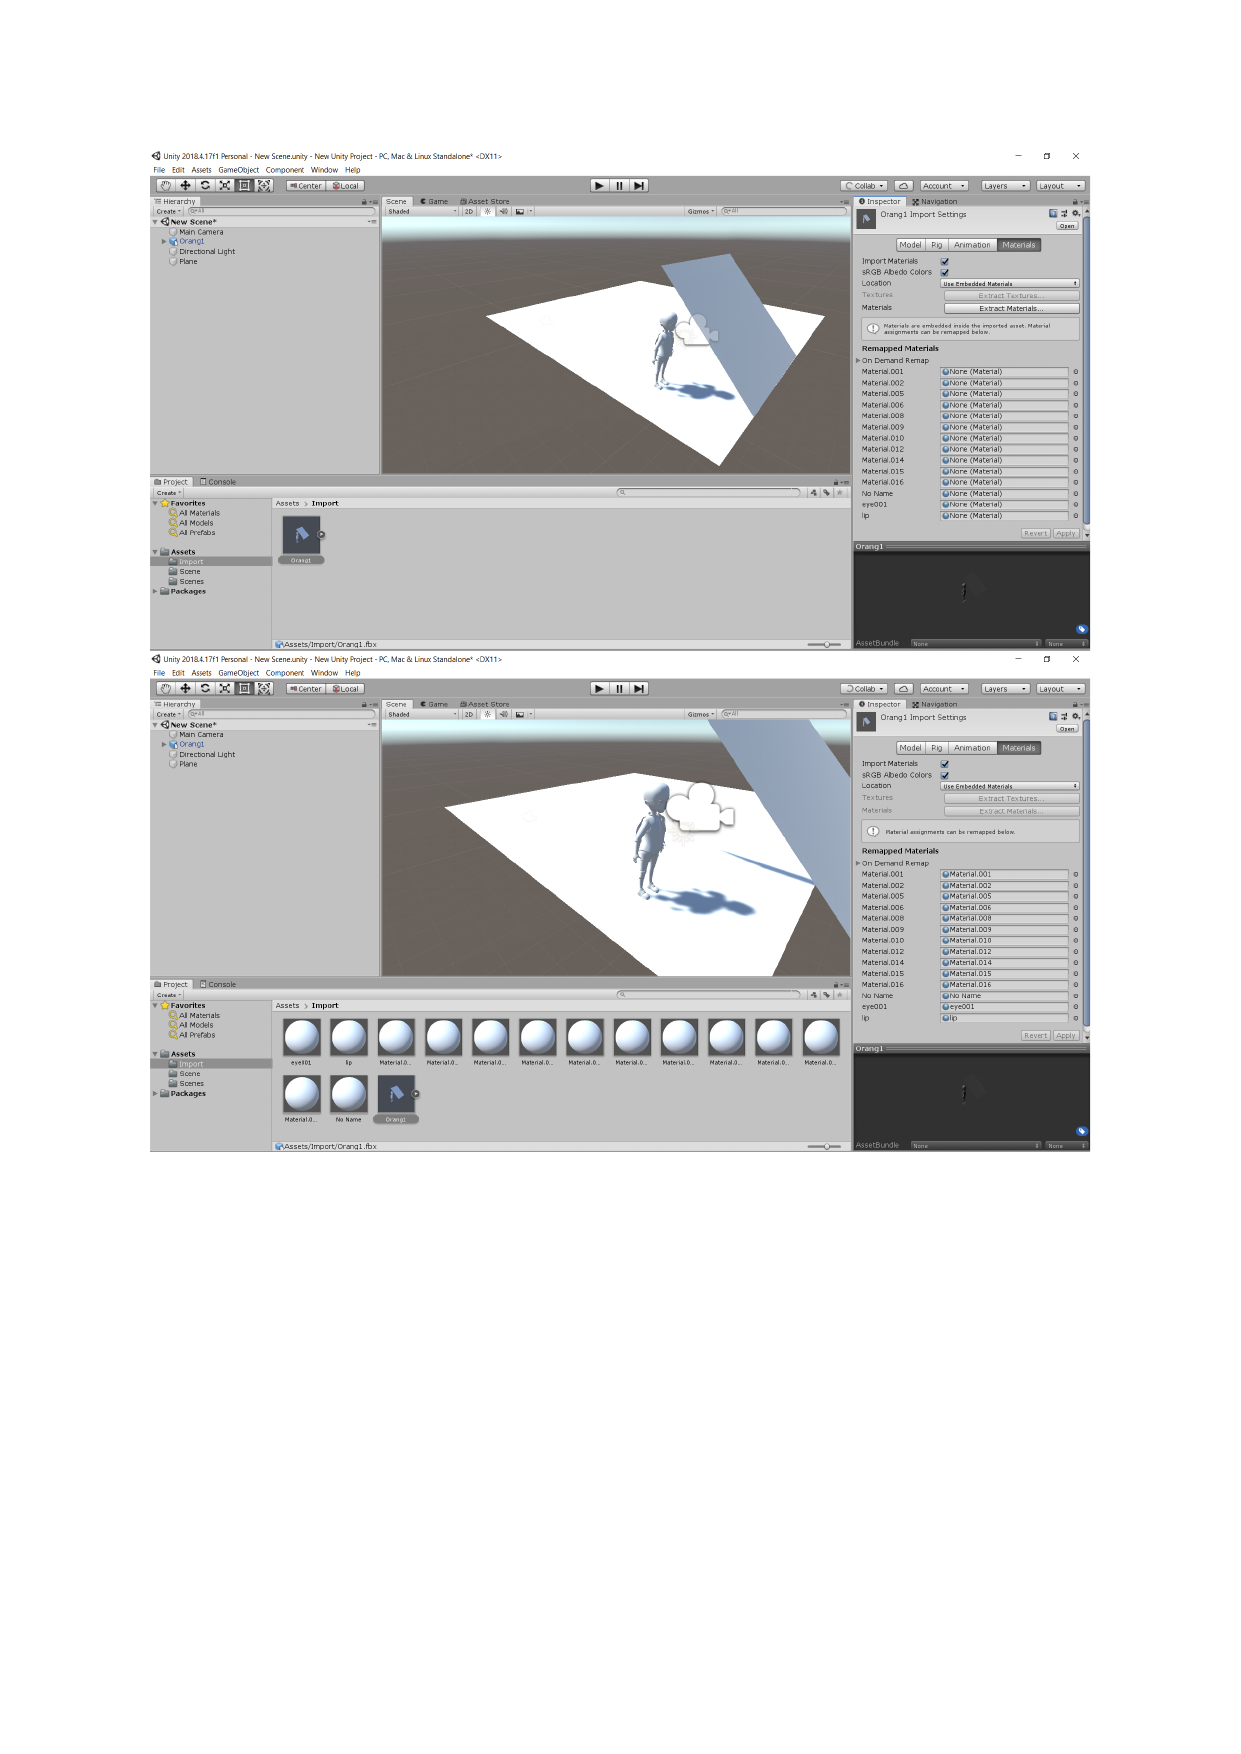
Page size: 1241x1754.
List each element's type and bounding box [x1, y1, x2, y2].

picture [150, 652, 1091, 1152]
picture [150, 150, 1091, 651]
